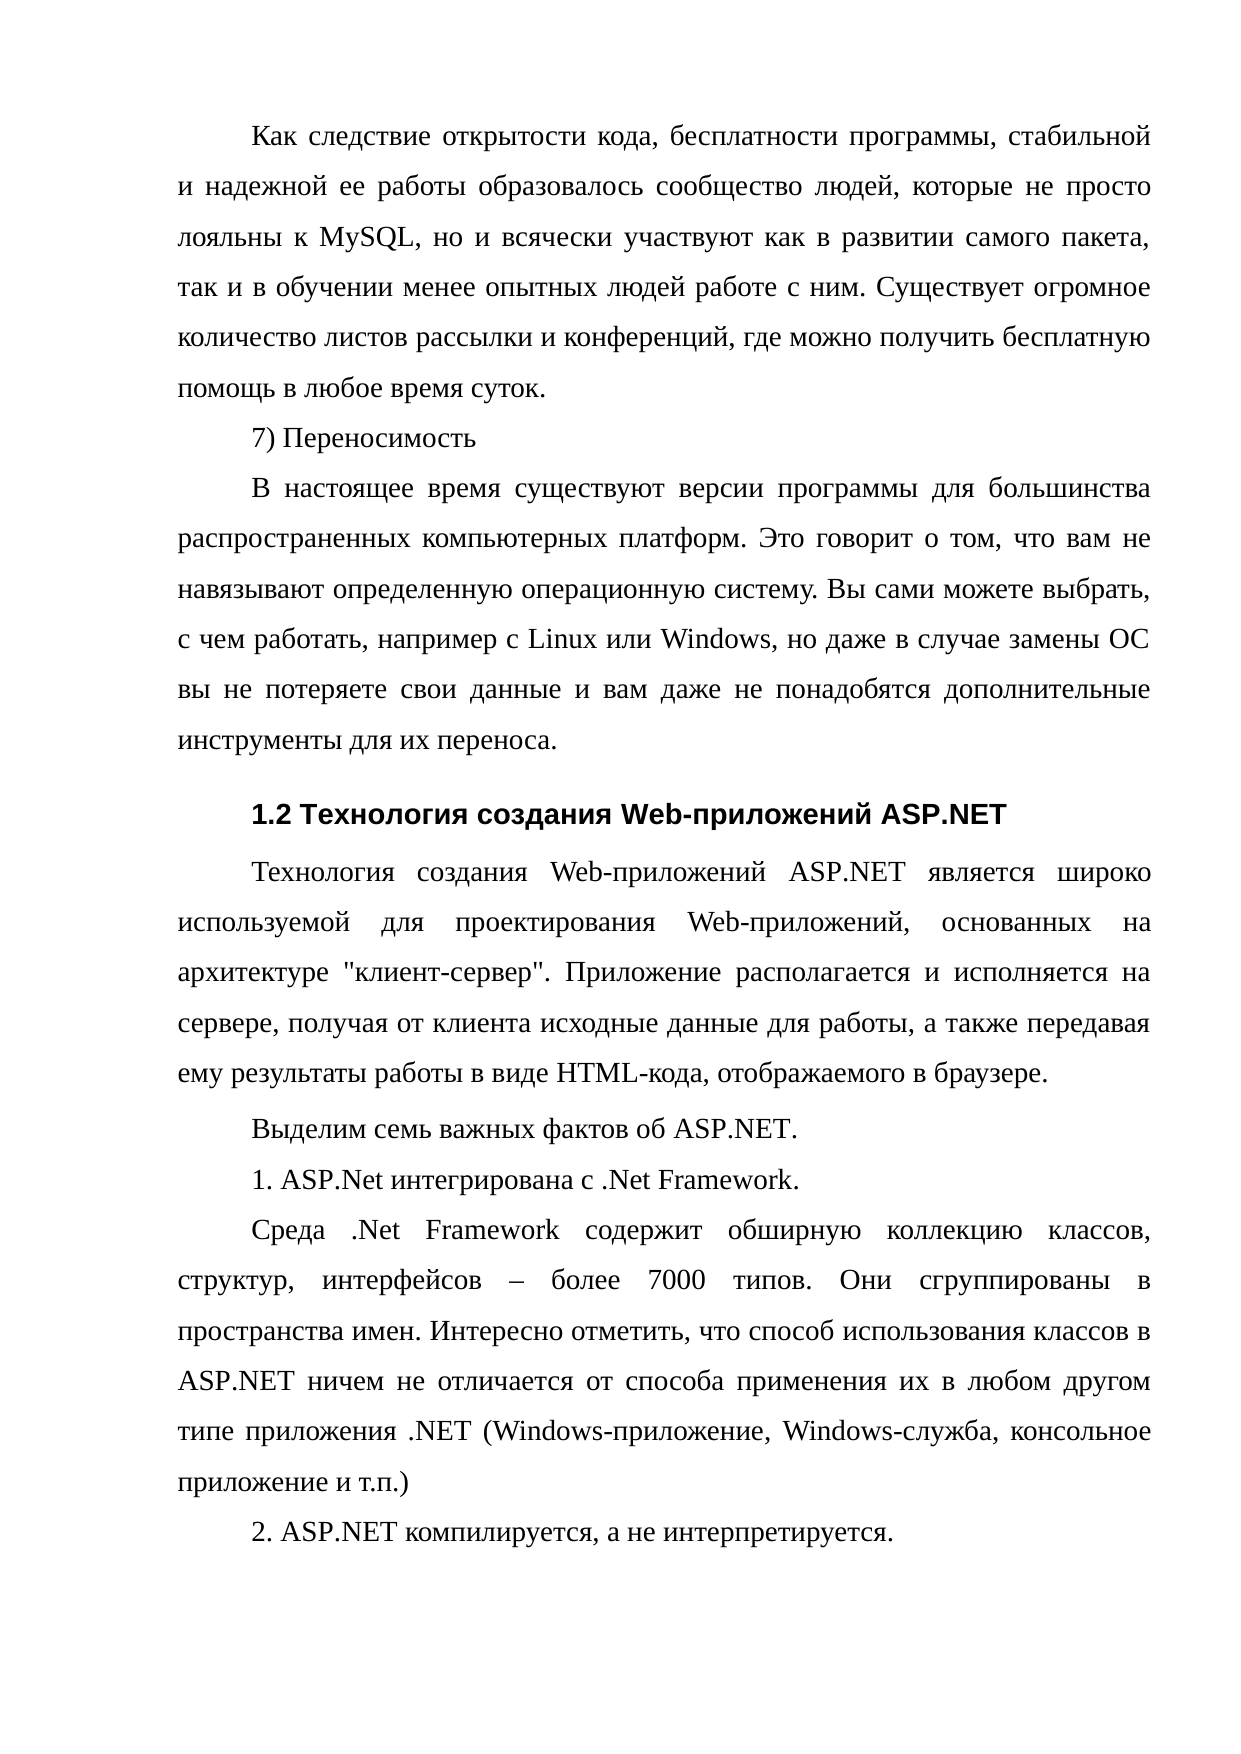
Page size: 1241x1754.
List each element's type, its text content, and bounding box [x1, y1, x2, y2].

text В настоящее время существуют версии программы для большинства распространенных компьютерных платформ. Это говорит о том, что вам не навязывают определенную операционную систему. Вы сами можете выбрать, с чем работать, например с Linux или Windows, но даже в случае замены ОС вы не потеряете свои данные и вам даже не понадобятся дополнительные инструменты для их переноса. [177, 470, 1152, 755]
text Выделим семь важных фактов об ASP.NET. [177, 1112, 1152, 1145]
text 7) Переносимость [177, 420, 1152, 453]
text Как следствие открытости кода, бесплатности программы, стабильной и надежной ее работы образовалось сообщество людей, которые не просто лояльны к MySQL, но и всячески участвуют как в развитии самого пакета, так и в обучении менее опытных людей работе с ним. Существует огромное количество листов рассылки и конференций, где можно получить бесплатную помощь в любое время суток. [177, 118, 1152, 403]
text 1.2 Технология создания Web-приложений ASP.NET [177, 797, 1152, 831]
text Технология создания Web-приложений ASP.NET является широко используемой для проектирования Web-приложений, основанных на архитектуре "клиент-сервер". Приложение располагается и исполняется на сервере, получая от клиента исходные данные для работы, а также передавая ему результаты работы в виде HTML-кода, отображаемого в браузере. [177, 854, 1152, 1088]
text Среда .Net Framework содержит обширную коллекцию классов, структур, интерфейсов – более 7000 типов. Они сгруппированы в пространства имен. Интересно отметить, что способ использования классов в ASP.NET ничем не отличается от способа применения их в любом другом типе приложения .NET (Windows-приложение, Windows-служба, консольное приложение и т.п.) [177, 1212, 1152, 1497]
text 1. ASP.Net интегрирована с .Net Framework. [177, 1162, 1152, 1195]
text 2. ASP.NET компилируется, а не интерпретируется. [177, 1514, 1152, 1548]
